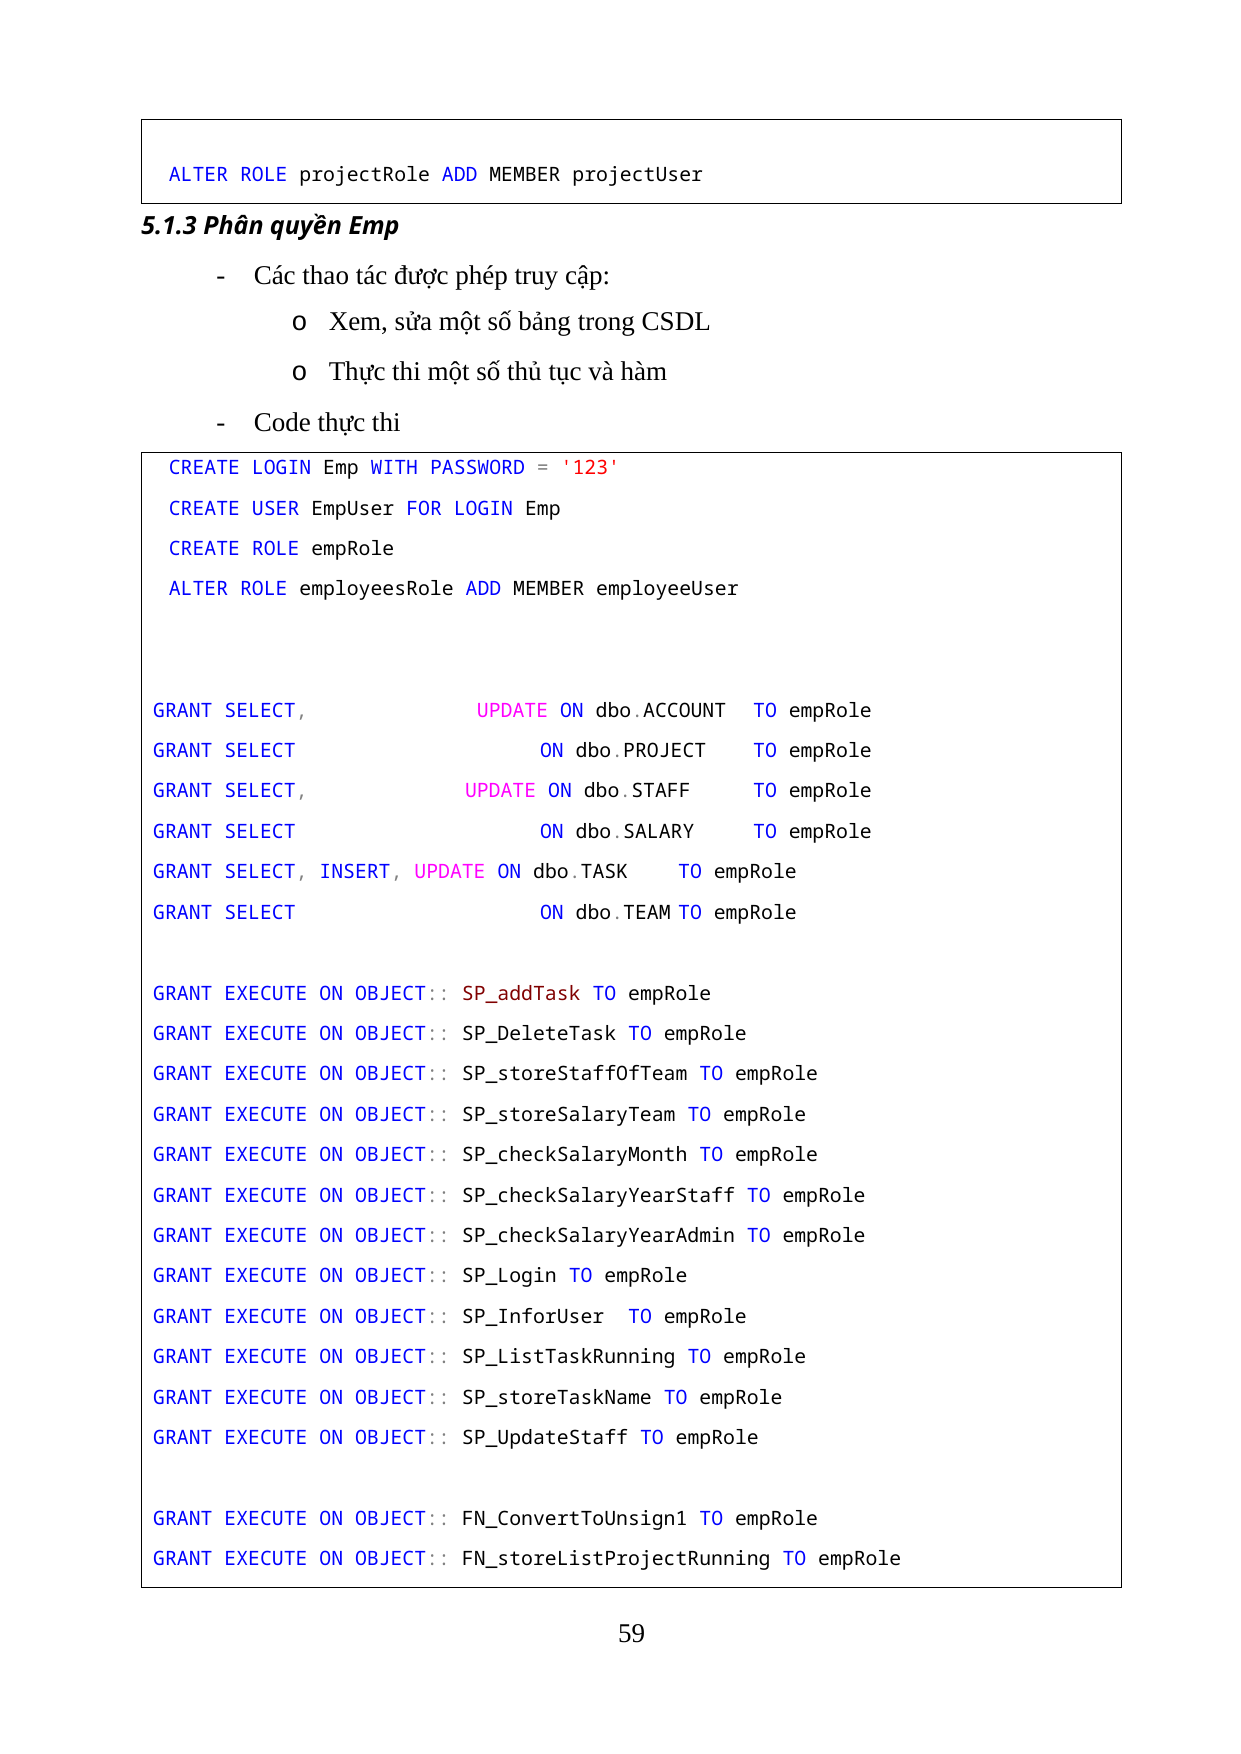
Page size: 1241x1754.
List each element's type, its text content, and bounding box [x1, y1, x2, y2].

list Các thao tác được phép truy cập: [216, 259, 1122, 290]
list Xem, sửa một số bảng trong CSDL [291, 305, 1122, 339]
list Code thực thi [216, 406, 1122, 437]
subtitle 5.1.3 Phân quyền Emp [141, 208, 1122, 242]
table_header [142, 120, 1121, 202]
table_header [142, 453, 1121, 1587]
list Thực thi một số thủ tục và hàm [291, 356, 1122, 389]
